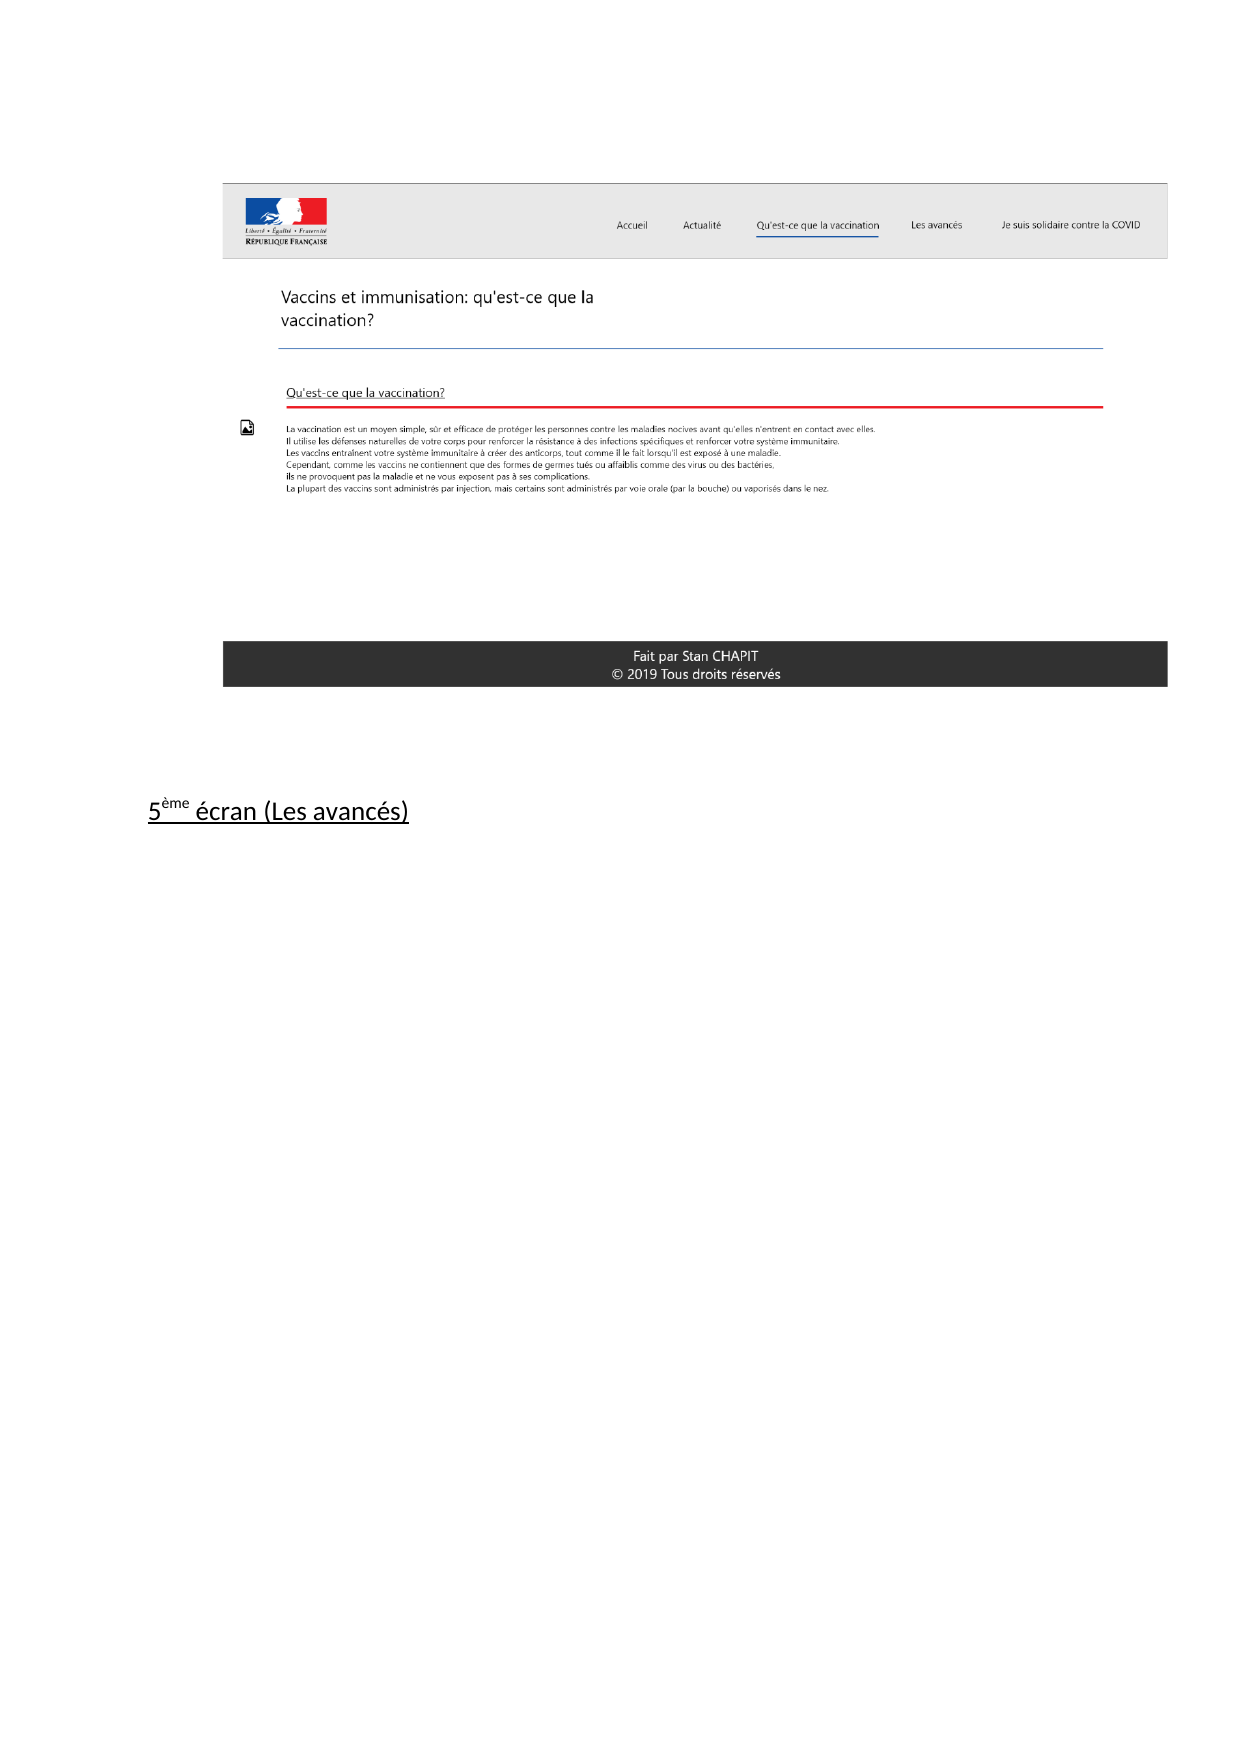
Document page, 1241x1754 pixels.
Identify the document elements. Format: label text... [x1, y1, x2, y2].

picture [222, 183, 1168, 687]
text 5ème écran (Les avancés) [148, 794, 1093, 827]
